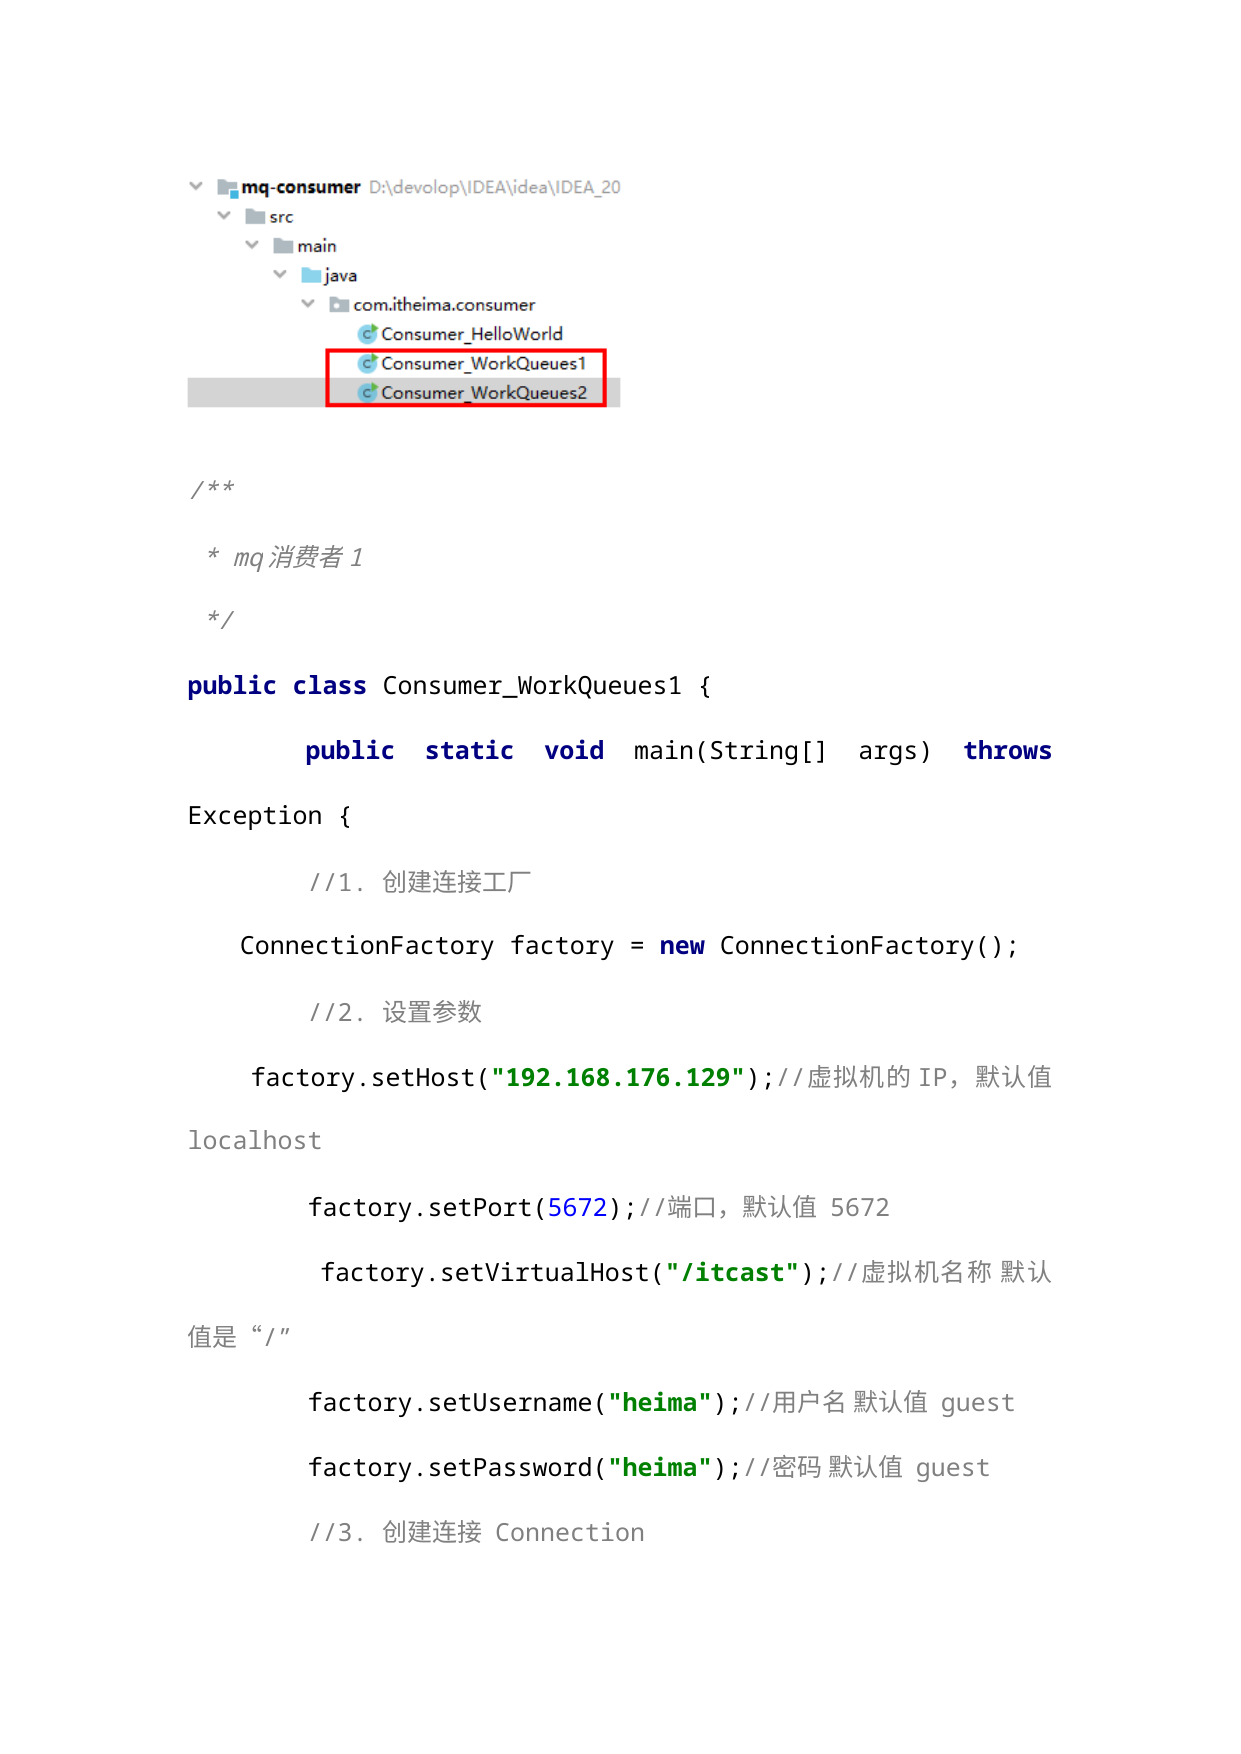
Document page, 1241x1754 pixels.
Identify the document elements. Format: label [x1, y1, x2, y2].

picture [187, 171, 621, 413]
text [187, 458, 1053, 1563]
